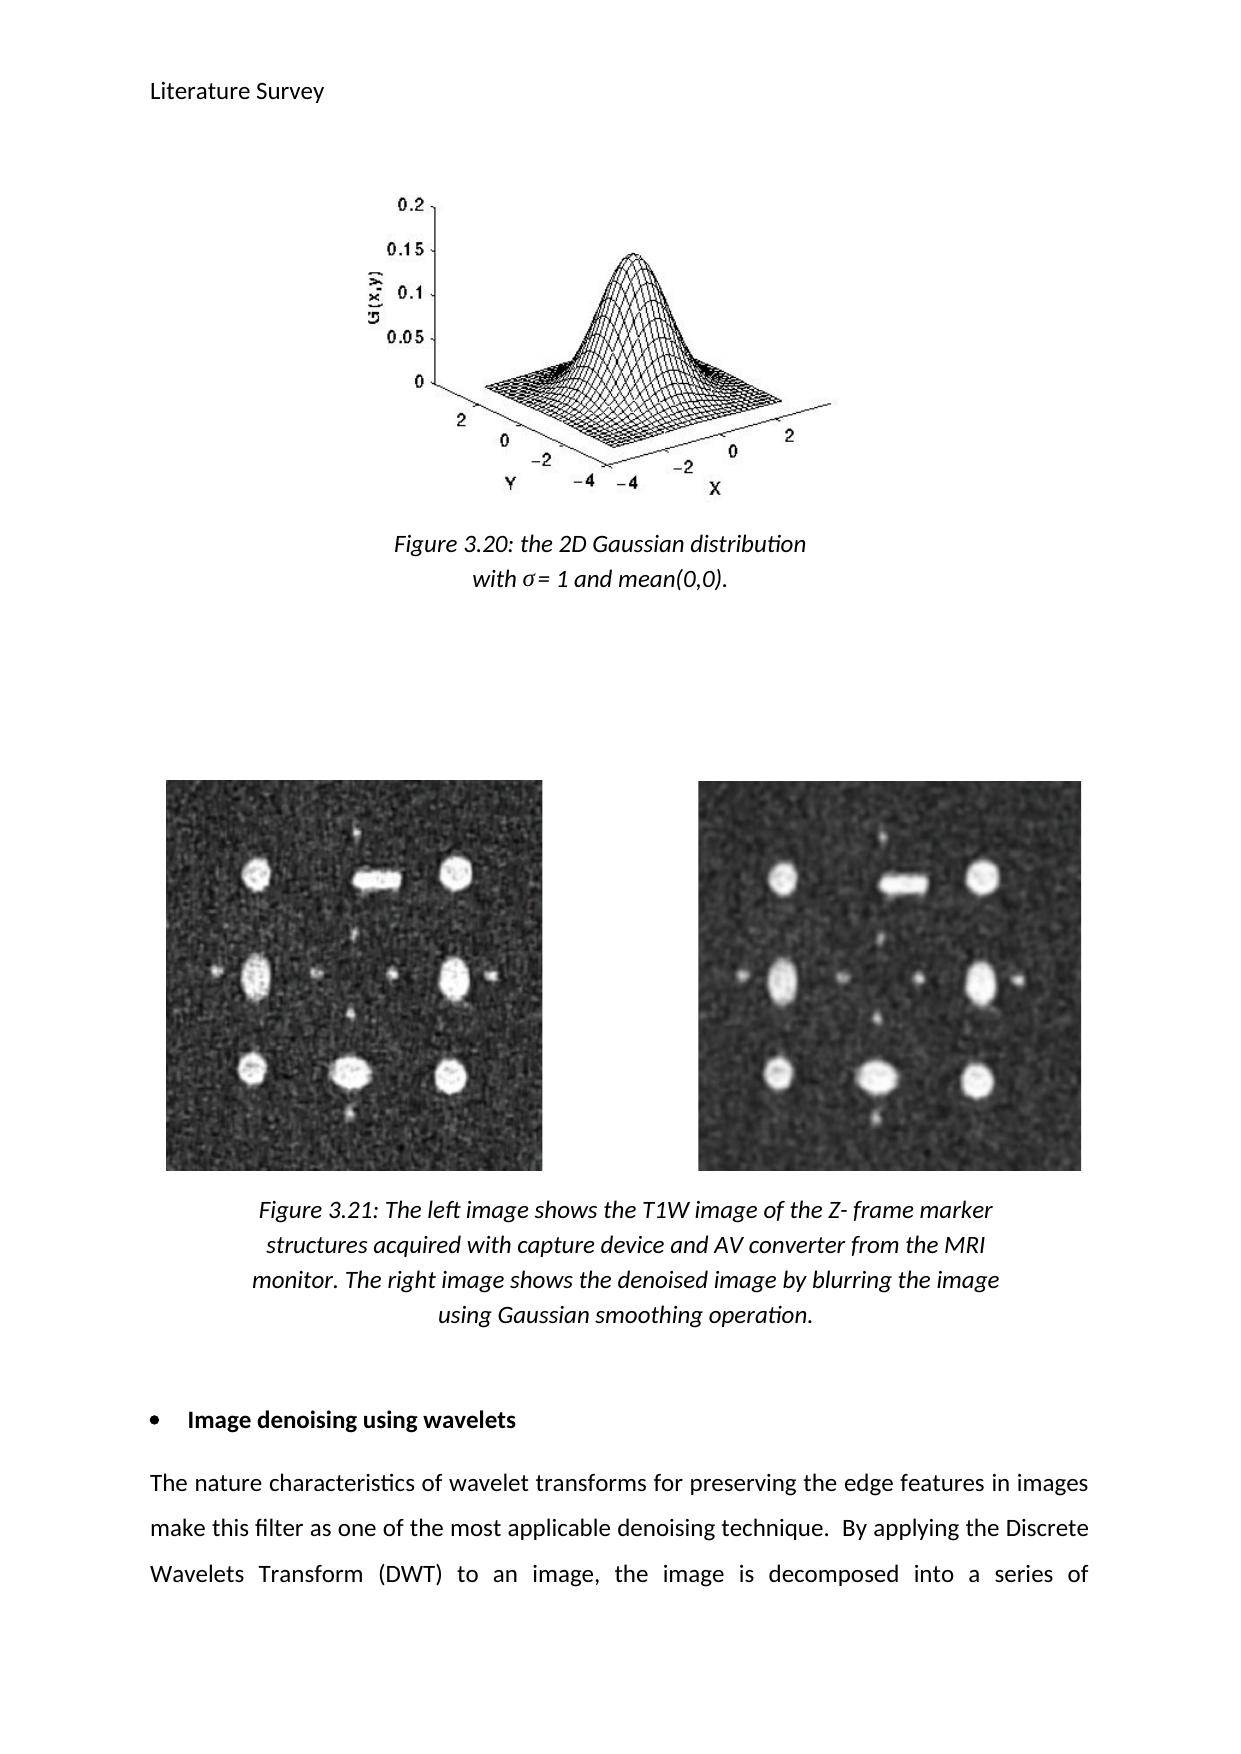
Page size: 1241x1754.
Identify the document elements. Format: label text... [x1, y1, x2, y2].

picture [698, 781, 1082, 1171]
list Image denoising using wavelets [150, 1404, 1090, 1435]
picture [166, 780, 543, 1171]
picture [319, 176, 884, 519]
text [150, 1467, 1090, 1589]
